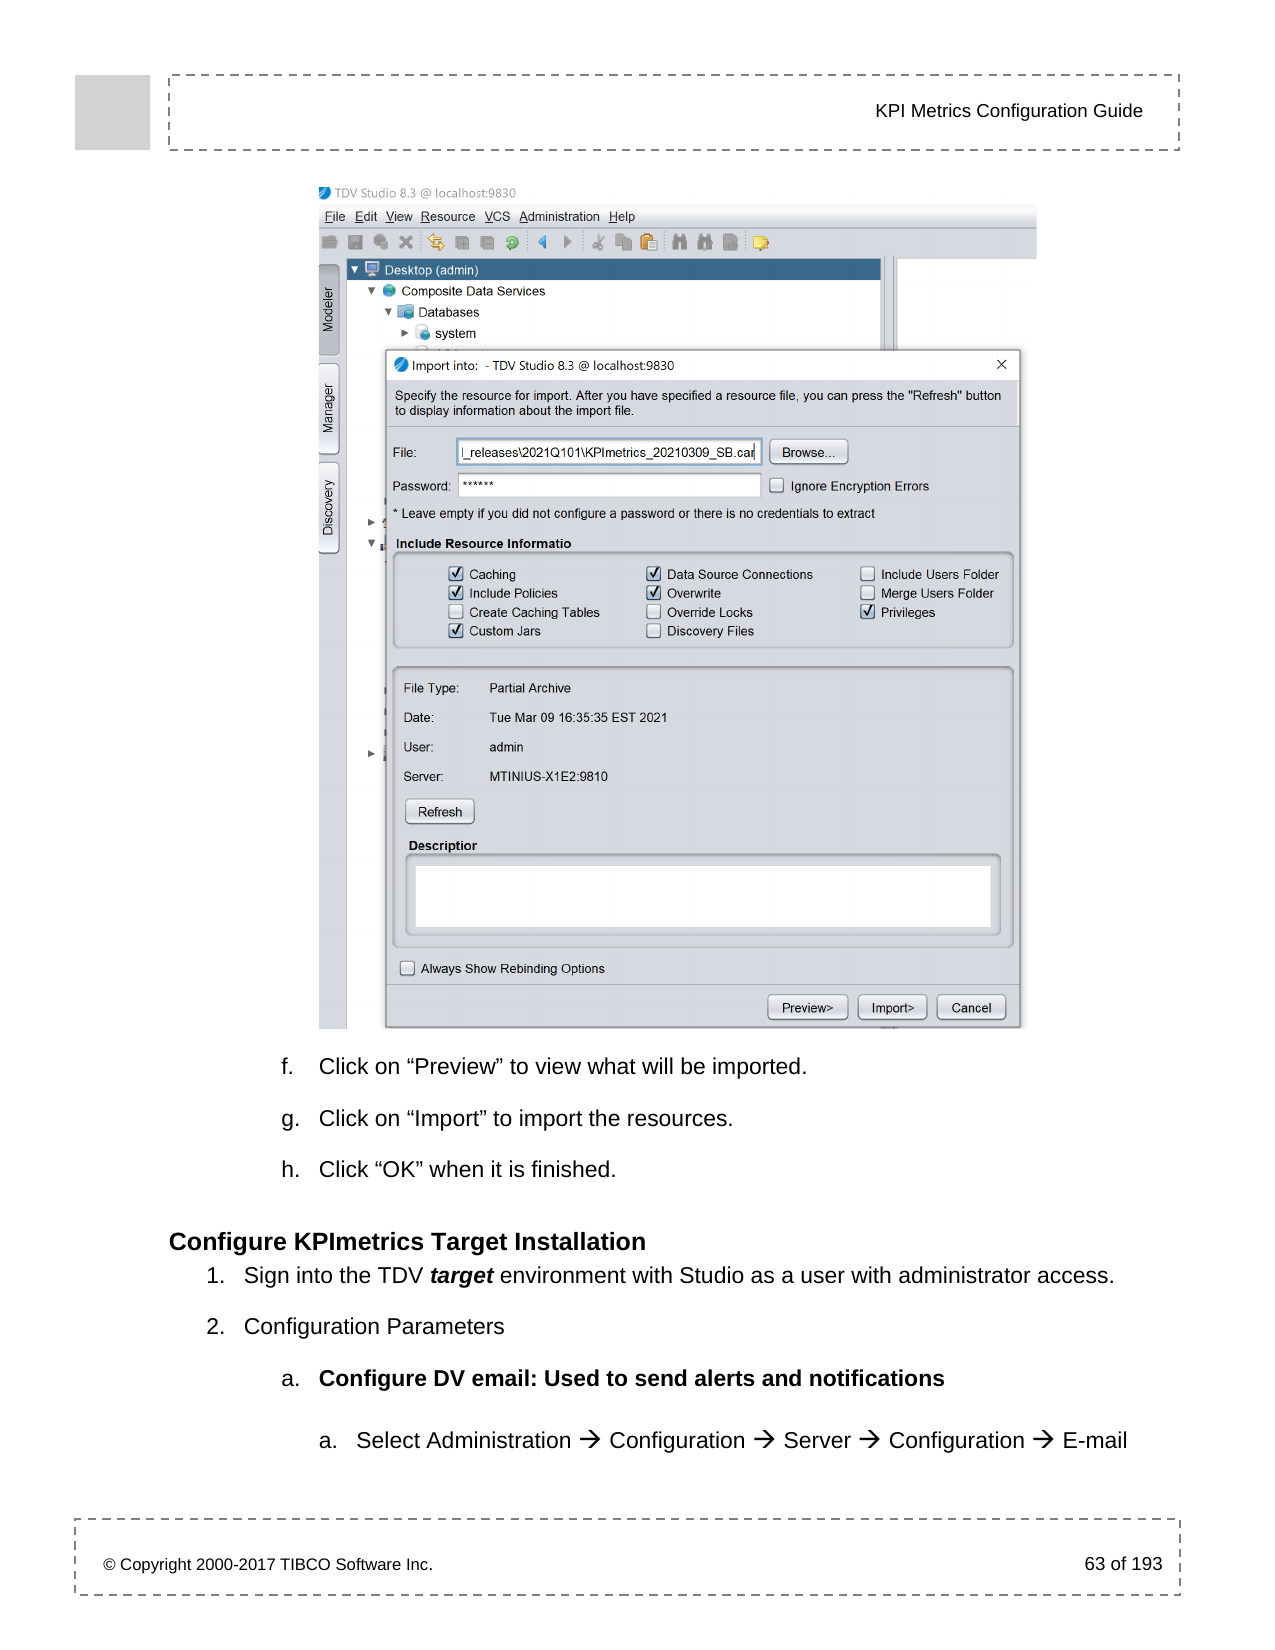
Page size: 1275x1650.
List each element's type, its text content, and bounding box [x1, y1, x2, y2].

picture [318, 187, 1037, 1029]
list Click on “Preview” to view what will be imported. [281, 1053, 1162, 1079]
subtitle Configure KPImetrics Target Installation [169, 1227, 1162, 1255]
list Click “OK” when it is finished. [281, 1156, 1162, 1182]
list Select Administration Configuration Server Configuration E-mail [319, 1427, 1162, 1454]
list Configure DV email: Used to send alerts and notifications [281, 1365, 1162, 1391]
list Configuration Parameters [206, 1313, 1162, 1339]
list Click on “Import” to import the resources. [281, 1104, 1162, 1131]
list Sign into the TDV target environment with Studio as a user with administrator access. [206, 1262, 1162, 1288]
